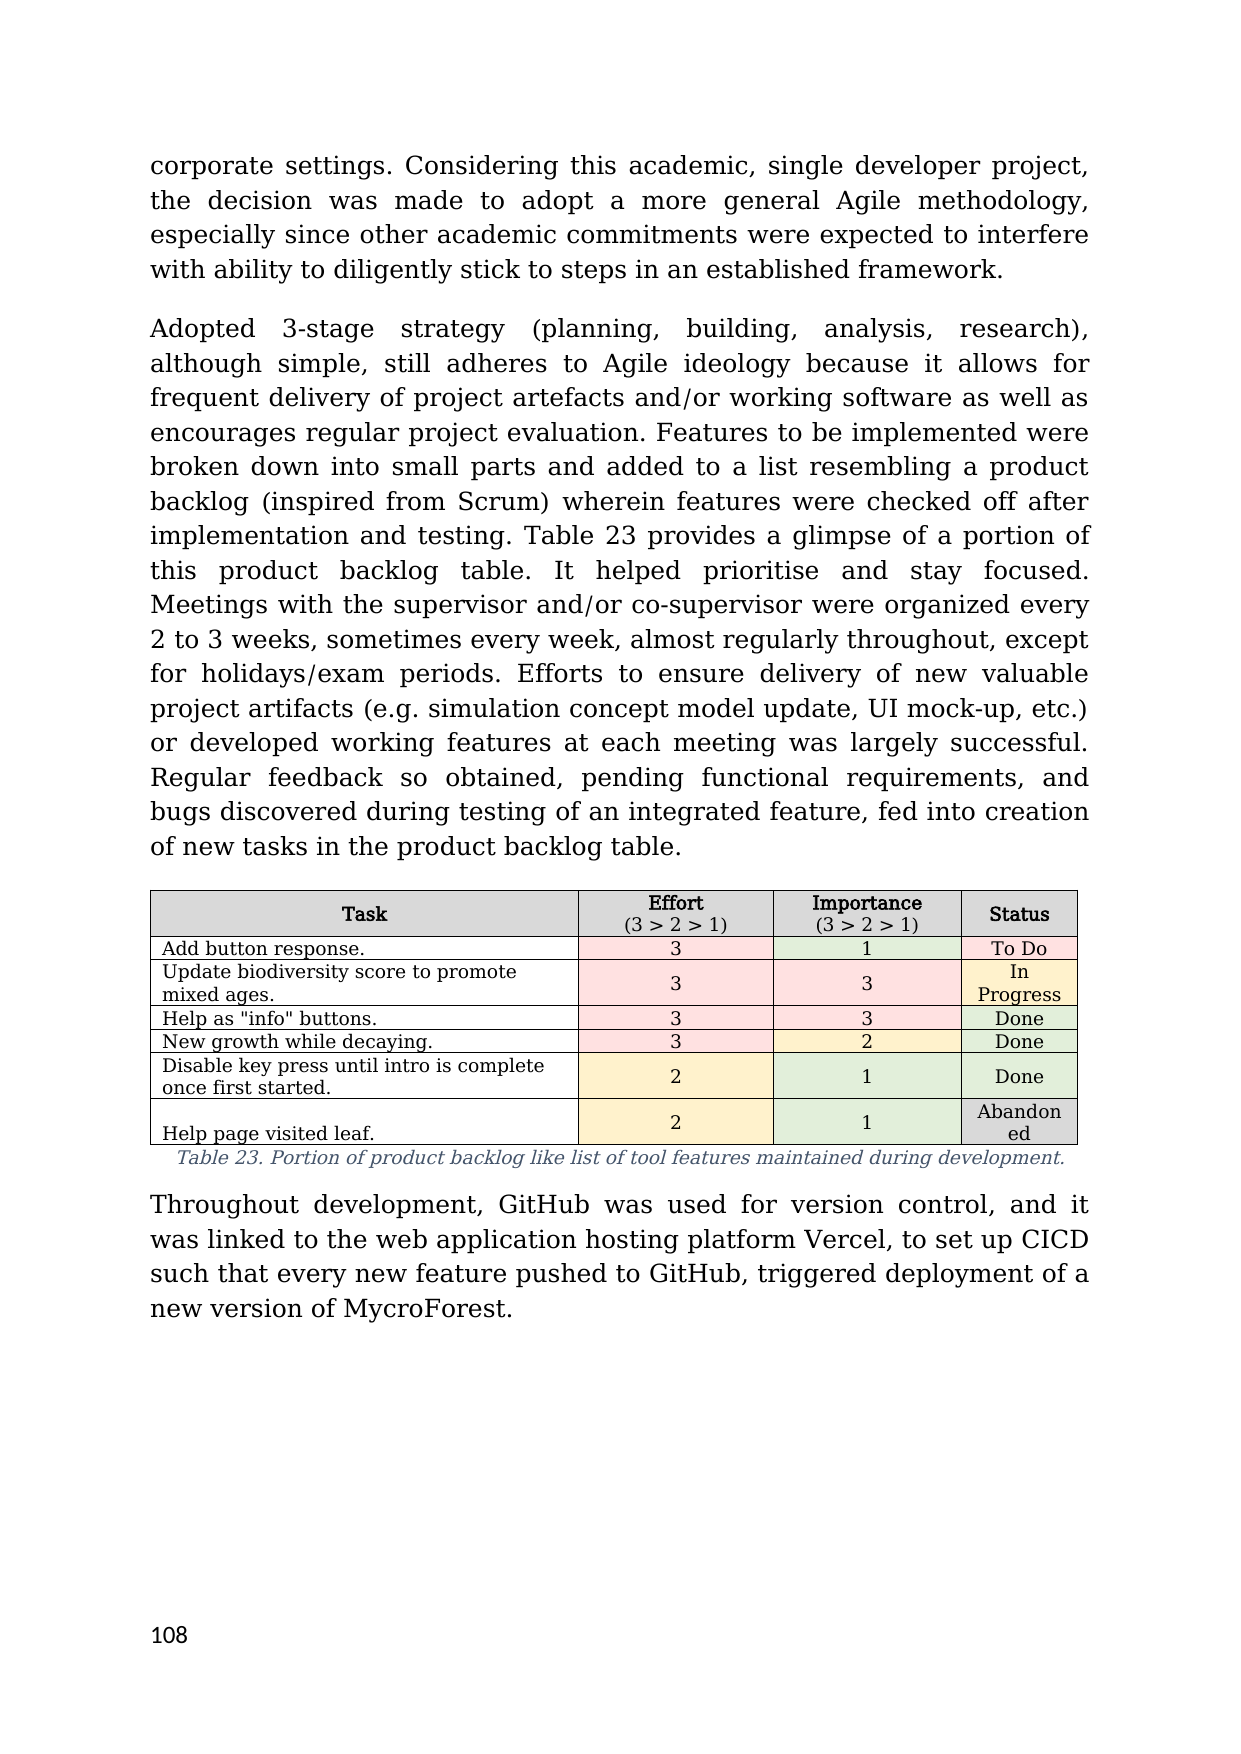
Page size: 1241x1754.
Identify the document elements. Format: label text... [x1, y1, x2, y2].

table_cell In Progress [962, 960, 1077, 1005]
table_cell 3 [774, 1006, 961, 1029]
table_cell 2 [579, 1053, 773, 1098]
table_cell Add button response. [151, 937, 578, 959]
table_cell Disable key press until intro is complete once first started. [151, 1053, 578, 1098]
text Adopted 3-stage strategy (planning, building, analysis, research), although simple, still adheres to Agile ideology because it allows for frequent delivery of project artefacts and/or working software as well as encourages regular project evaluation. Features to be implemented were broken down into small parts and added to a list resembling a product backlog (inspired from Scrum) wherein features were checked off after implementation and testing. Table 23 provides a glimpse of a portion of this product backlog table. It helped prioritise and stay focused. Meetings with the supervisor and/or co-supervisor were organized every 2 to 3 weeks, sometimes every week, almost regularly throughout, except for holidays/exam periods. Efforts to ensure delivery of new valuable project artifacts (e.g. simulation concept model update, UI mock-up, etc.) or developed working features at each meeting was largely successful. Regular feedback so obtained, pending functional requirements, and bugs discovered during testing of an integrated feature, fed into creation of new tasks in the product backlog table. [150, 313, 1090, 860]
table_cell Done [962, 1053, 1077, 1098]
table_cell 2 [579, 1099, 773, 1144]
table_cell To Do [962, 937, 1077, 959]
text Table 23. Portion of product backlog like list of tool features maintained during development. [150, 1145, 1090, 1168]
table_cell 1 [774, 1053, 961, 1098]
table_cell 3 [579, 937, 773, 959]
table_cell Done [962, 1030, 1077, 1052]
text Throughout development, GitHub was used for version control, and it was linked to the web application hosting platform Vercel, to set up CICD such that every new feature pushed to GitHub, triggered deployment of a new version of MycroForest. [150, 1189, 1090, 1322]
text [150, 150, 1090, 283]
table_cell 3 [579, 1006, 773, 1029]
table_cell 3 [579, 1030, 773, 1052]
table_cell 2 [774, 1030, 961, 1052]
table_cell 3 [774, 960, 961, 1005]
table_cell 1 [774, 1099, 961, 1144]
table_cell Help as "info" buttons. [151, 1006, 578, 1029]
table_header Effort (3 > 2 > 1) [579, 891, 773, 936]
table_cell New growth while decaying. [151, 1030, 578, 1052]
table_cell 1 [774, 937, 961, 959]
table_header Importance (3 > 2 > 1) [774, 891, 961, 936]
table_cell Help page visited leaf. [151, 1099, 578, 1144]
table_cell Abandoned [962, 1099, 1077, 1144]
table_cell Done [962, 1006, 1077, 1029]
table_header Task [151, 891, 578, 936]
table_header Status [962, 891, 1077, 936]
table_cell 3 [579, 960, 773, 1005]
table_cell Update biodiversity score to promote mixed ages. [151, 960, 578, 1005]
